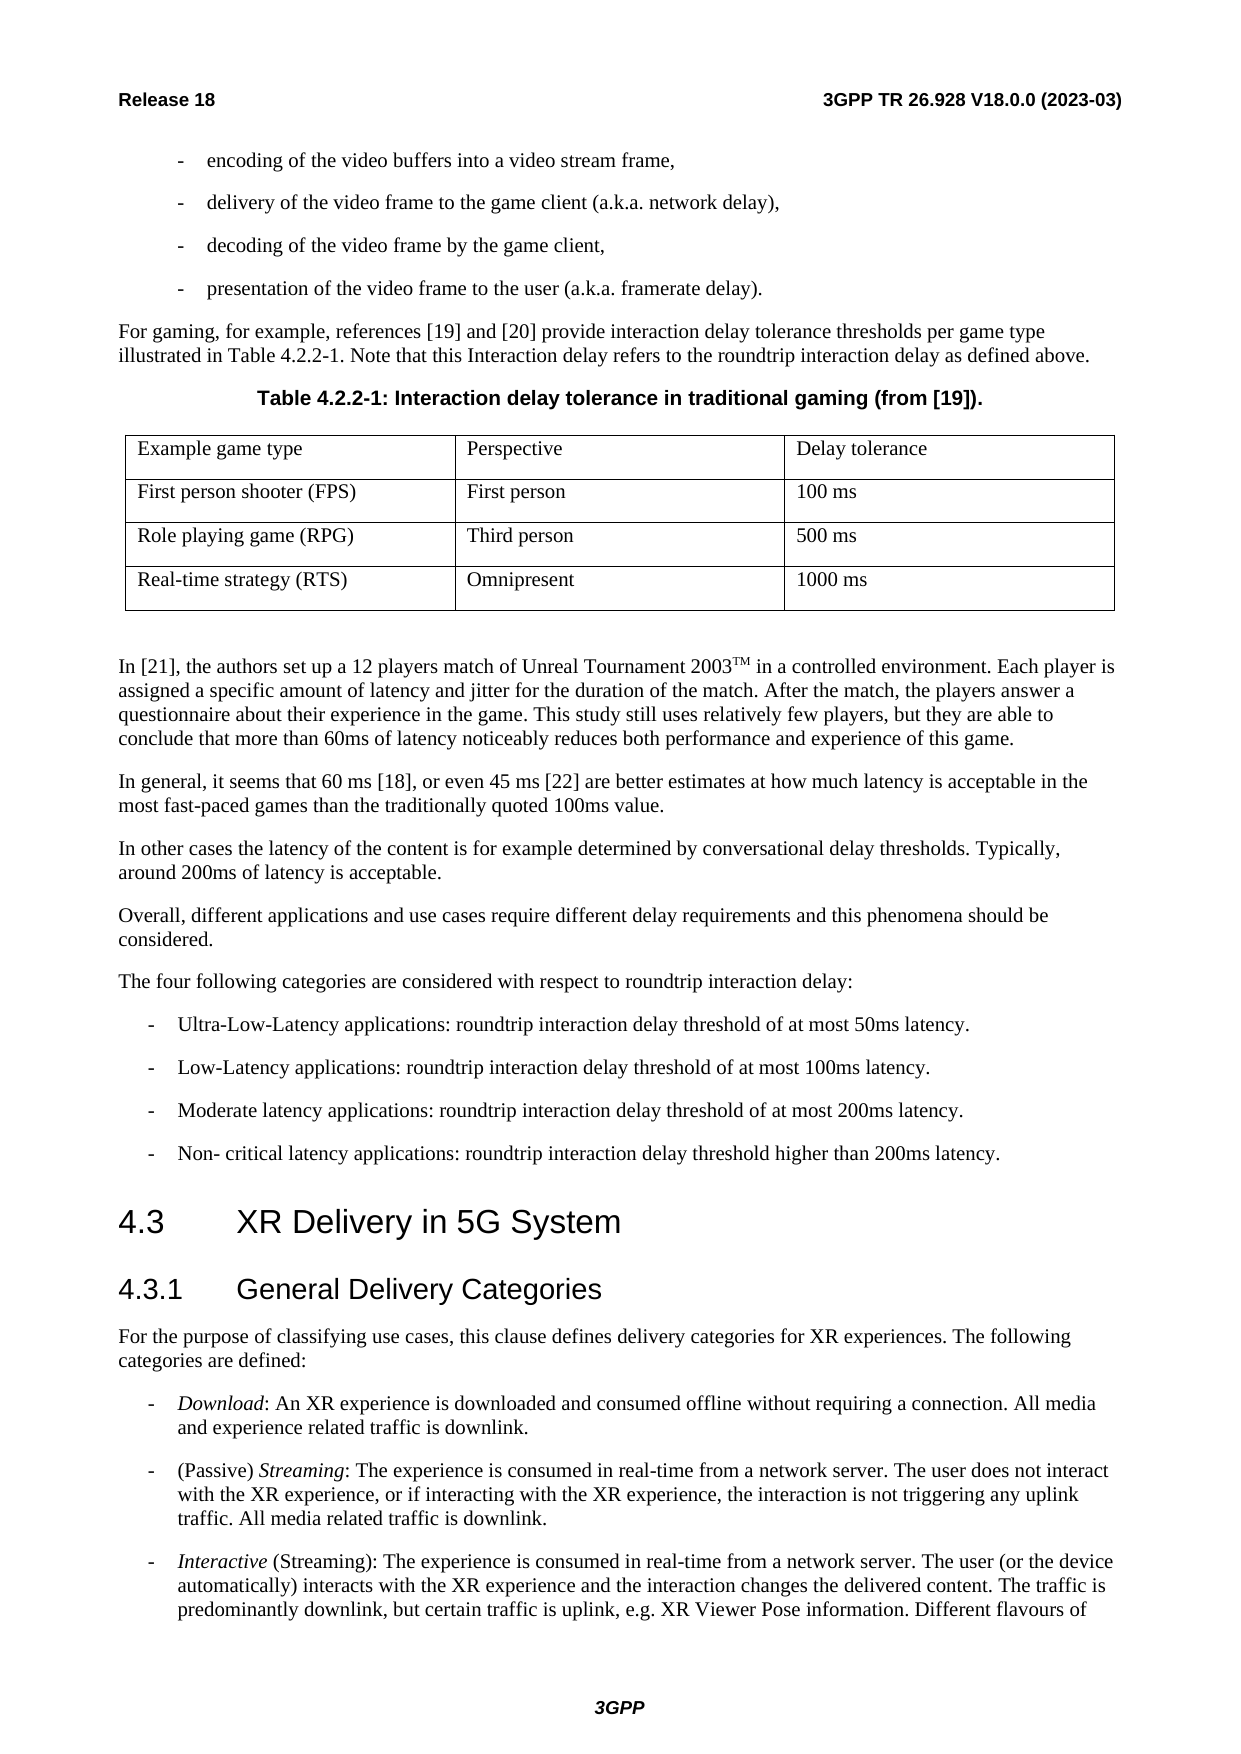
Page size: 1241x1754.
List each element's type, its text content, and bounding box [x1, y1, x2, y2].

table_header Delay tolerance [785, 436, 1114, 478]
text For the purpose of classifying use cases, this clause defines delivery categories for XR experiences. The following categories are defined: [118, 1324, 1122, 1372]
text In [21], the authors set up a 12 players match of Unreal Tournament 2003TM in a controlled environment. Each player is assigned a specific amount of latency and jitter for the duration of the match. After the match, the players answer a questionnaire about their experience in the game. This study still uses relatively few players, but they are able to conclude that more than 60ms of latency noticeably reduces both performance and experience of this game. [118, 654, 1122, 750]
table_header Example game type [126, 436, 455, 478]
text - Download: An XR experience is downloaded and consumed offline without requiring a connection. All media and experience related traffic is downlink. [148, 1391, 1122, 1439]
table_cell Role playing game (RPG) [126, 523, 455, 566]
text - encoding of the video buffers into a video stream frame, [177, 147, 1122, 172]
text - presentation of the video frame to the user (a.k.a. framerate delay). [177, 276, 1122, 300]
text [148, 1549, 1122, 1621]
text Overall, different applications and use cases require different delay requirements and this phenomena should be considered. [118, 903, 1122, 951]
table_cell First person [456, 480, 784, 522]
table_cell 1000 ms [785, 567, 1114, 610]
table_cell Real-time strategy (RTS) [126, 567, 455, 610]
table_cell Third person [456, 523, 784, 566]
table_cell Omnipresent [456, 567, 784, 610]
text - decoding of the video frame by the game client, [177, 233, 1122, 257]
table_header Perspective [456, 436, 784, 478]
subtitle 4.3 XR Delivery in 5G System [118, 1202, 1122, 1241]
text Table 4.2.2-1: Interaction delay tolerance in traditional gaming (from [19]). [118, 386, 1122, 409]
text - Non- critical latency applications: roundtrip interaction delay threshold higher than 200ms latency. [148, 1141, 1122, 1165]
text For gaming, for example, references [19] and [20] provide interaction delay tolerance thresholds per game type illustrated in Table 4.2.2-1. Note that this Interaction delay refers to the roundtrip interaction delay as defined above. [118, 319, 1122, 367]
text The four following categories are considered with respect to roundtrip interaction delay: [118, 969, 1122, 993]
table_cell 100 ms [785, 480, 1114, 522]
text - delivery of the video frame to the game client (a.k.a. network delay), [177, 190, 1122, 214]
table_cell 500 ms [785, 523, 1114, 566]
text In general, it seems that 60 ms [18], or even 45 ms [22] are better estimates at how much latency is acceptable in the most fast-paced games than the traditionally quoted 100ms value. [118, 769, 1122, 817]
text - Ultra-Low-Latency applications: roundtrip interaction delay threshold of at most 50ms latency. [148, 1012, 1122, 1036]
text - Low-Latency applications: roundtrip interaction delay threshold of at most 100ms latency. [148, 1055, 1122, 1079]
subtitle 4.3.1 General Delivery Categories [118, 1272, 1122, 1306]
table_cell First person shooter (FPS) [126, 480, 455, 522]
text - Moderate latency applications: roundtrip interaction delay threshold of at most 200ms latency. [148, 1098, 1122, 1122]
text In other cases the latency of the content is for example determined by conversational delay thresholds. Typically, around 200ms of latency is acceptable. [118, 836, 1122, 884]
text - (Passive) Streaming: The experience is consumed in real-time from a network server. The user does not interact with the XR experience, or if interacting with the XR experience, the interaction is not triggering any uplink traffic. All media related traffic is downlink. [148, 1458, 1122, 1530]
